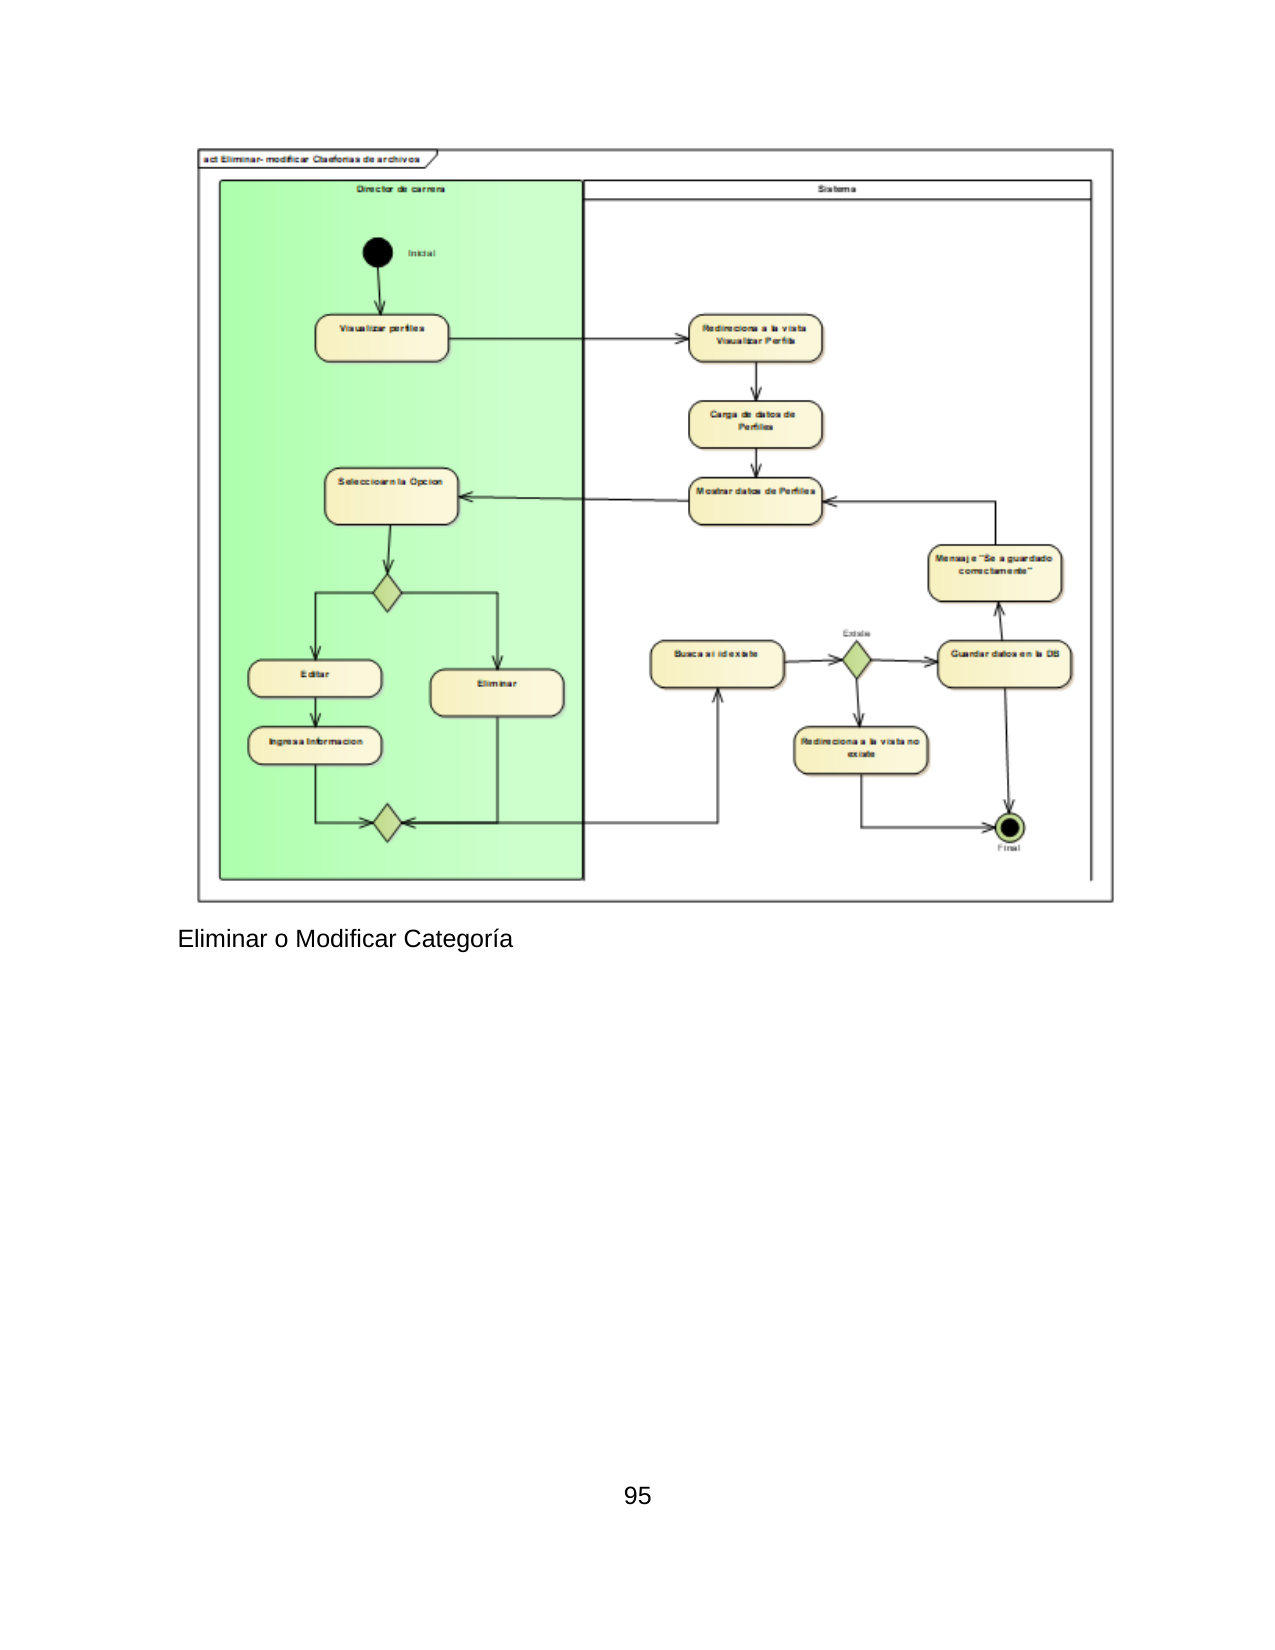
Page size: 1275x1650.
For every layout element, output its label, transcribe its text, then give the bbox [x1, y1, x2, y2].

text Eliminar o Modificar Categoría [177, 924, 1098, 953]
